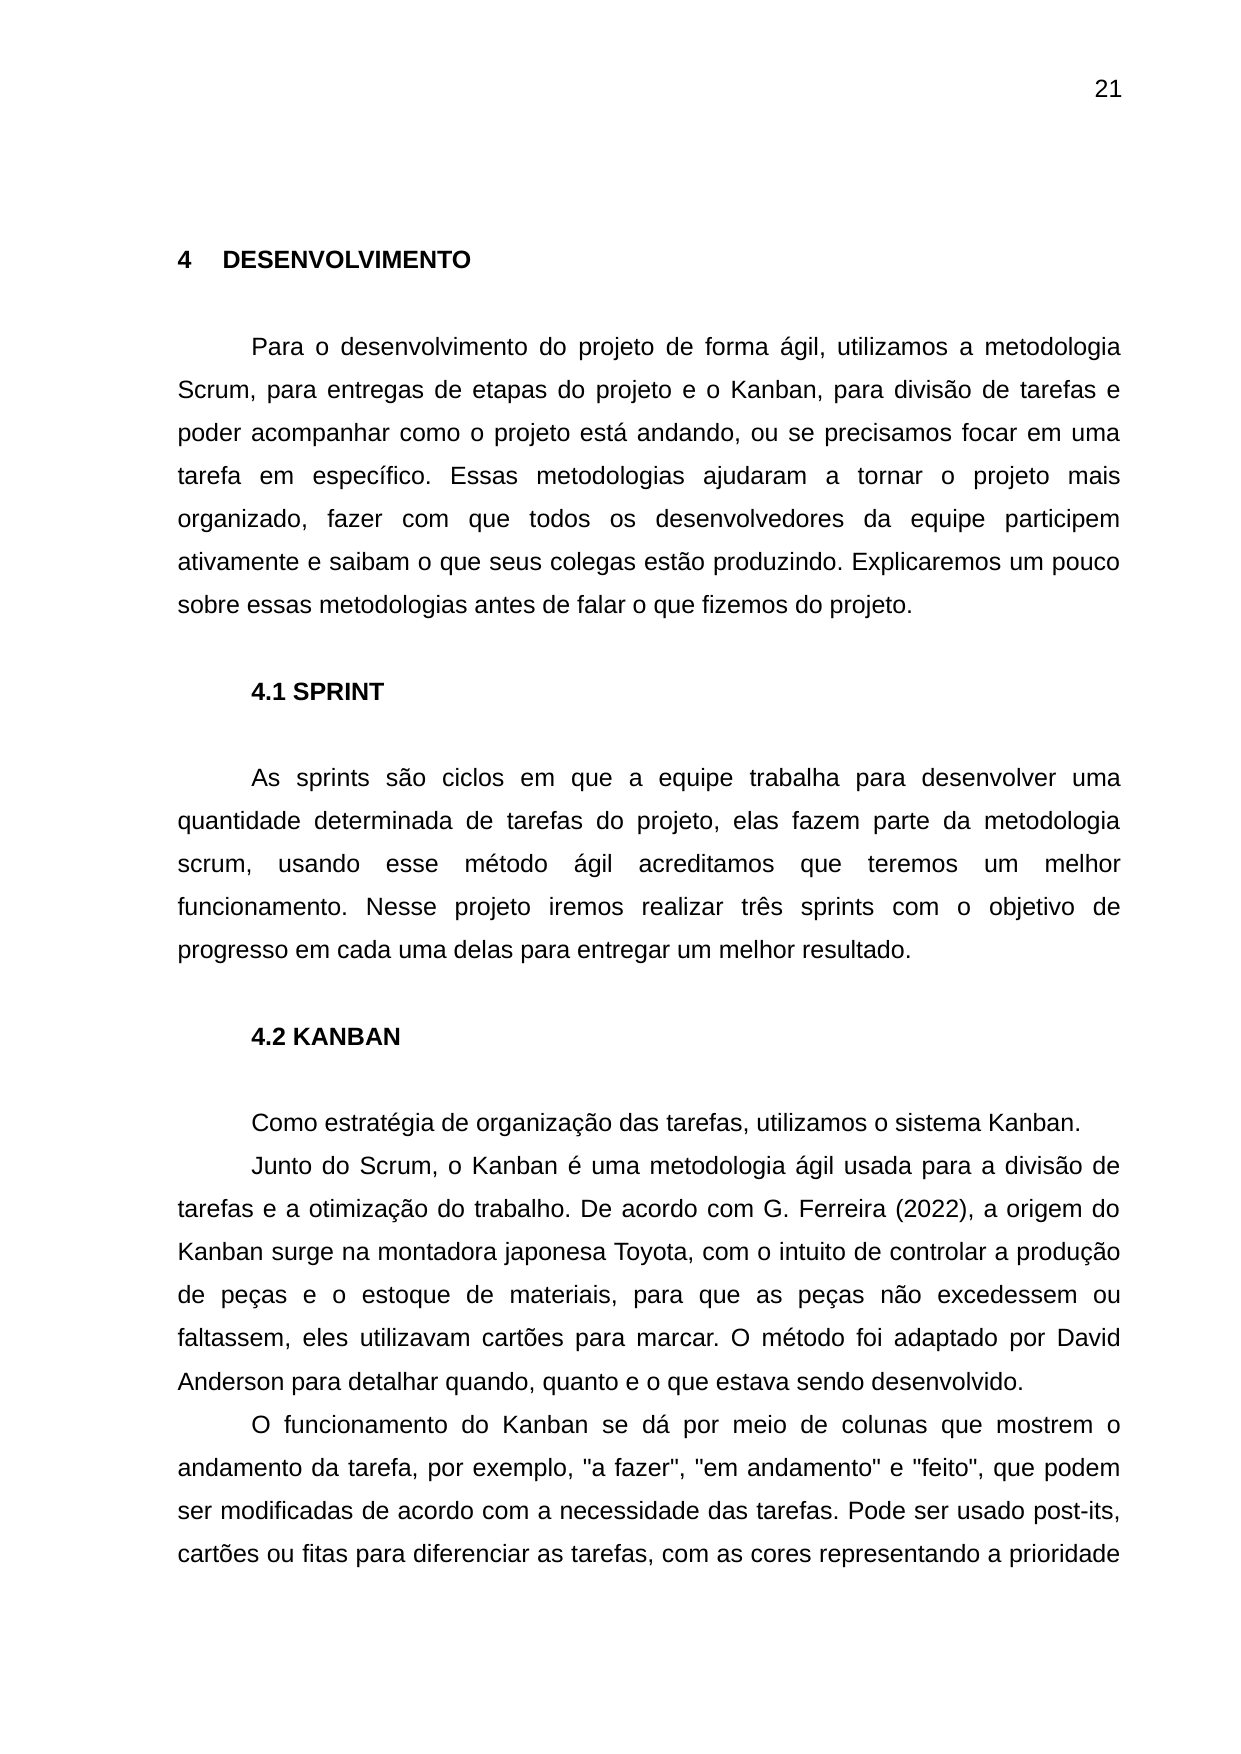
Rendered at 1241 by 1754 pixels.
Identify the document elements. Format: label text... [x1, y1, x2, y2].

text Para o desenvolvimento do projeto de forma ágil, utilizamos a metodologia Scrum, para entregas de etapas do projeto e o Kanban, para divisão de tarefas e poder acompanhar como o projeto está andando, ou se precisamos focar em uma tarefa em específico. Essas metodologias ajudaram a tornar o projeto mais organizado, fazer com que todos os desenvolvedores da equipe participem ativamente e saibam o que seus colegas estão produzindo. Explicaremos um pouco sobre essas metodologias antes de falar o que fizemos do projeto. [177, 332, 1122, 619]
text 4.1 SPRINT [177, 677, 1122, 705]
subtitle DESENVOLVIMENTO [177, 245, 1122, 274]
text Junto do Scrum, o Kanban é uma metodologia ágil usada para a divisão de tarefas e a otimização do trabalho. De acordo com G. Ferreira (2022), a origem do Kanban surge na montadora japonesa Toyota, com o intuito de controlar a produção de peças e o estoque de materiais, para que as peças não excedessem ou faltassem, eles utilizavam cartões para marcar. O método foi adaptado por David Anderson para detalhar quando, quanto e o que estava sendo desenvolvido. [177, 1151, 1122, 1395]
text 4.2 KANBAN [177, 1022, 1122, 1050]
text Como estratégia de organização das tarefas, utilizamos o sistema Kanban. [177, 1108, 1122, 1137]
text As sprints são ciclos em que a equipe trabalha para desenvolver uma quantidade determinada de tarefas do projeto, elas fazem parte da metodologia scrum, usando esse método ágil acreditamos que teremos um melhor funcionamento. Nesse projeto iremos realizar três sprints com o objetivo de progresso em cada uma delas para entregar um melhor resultado. [177, 763, 1122, 964]
